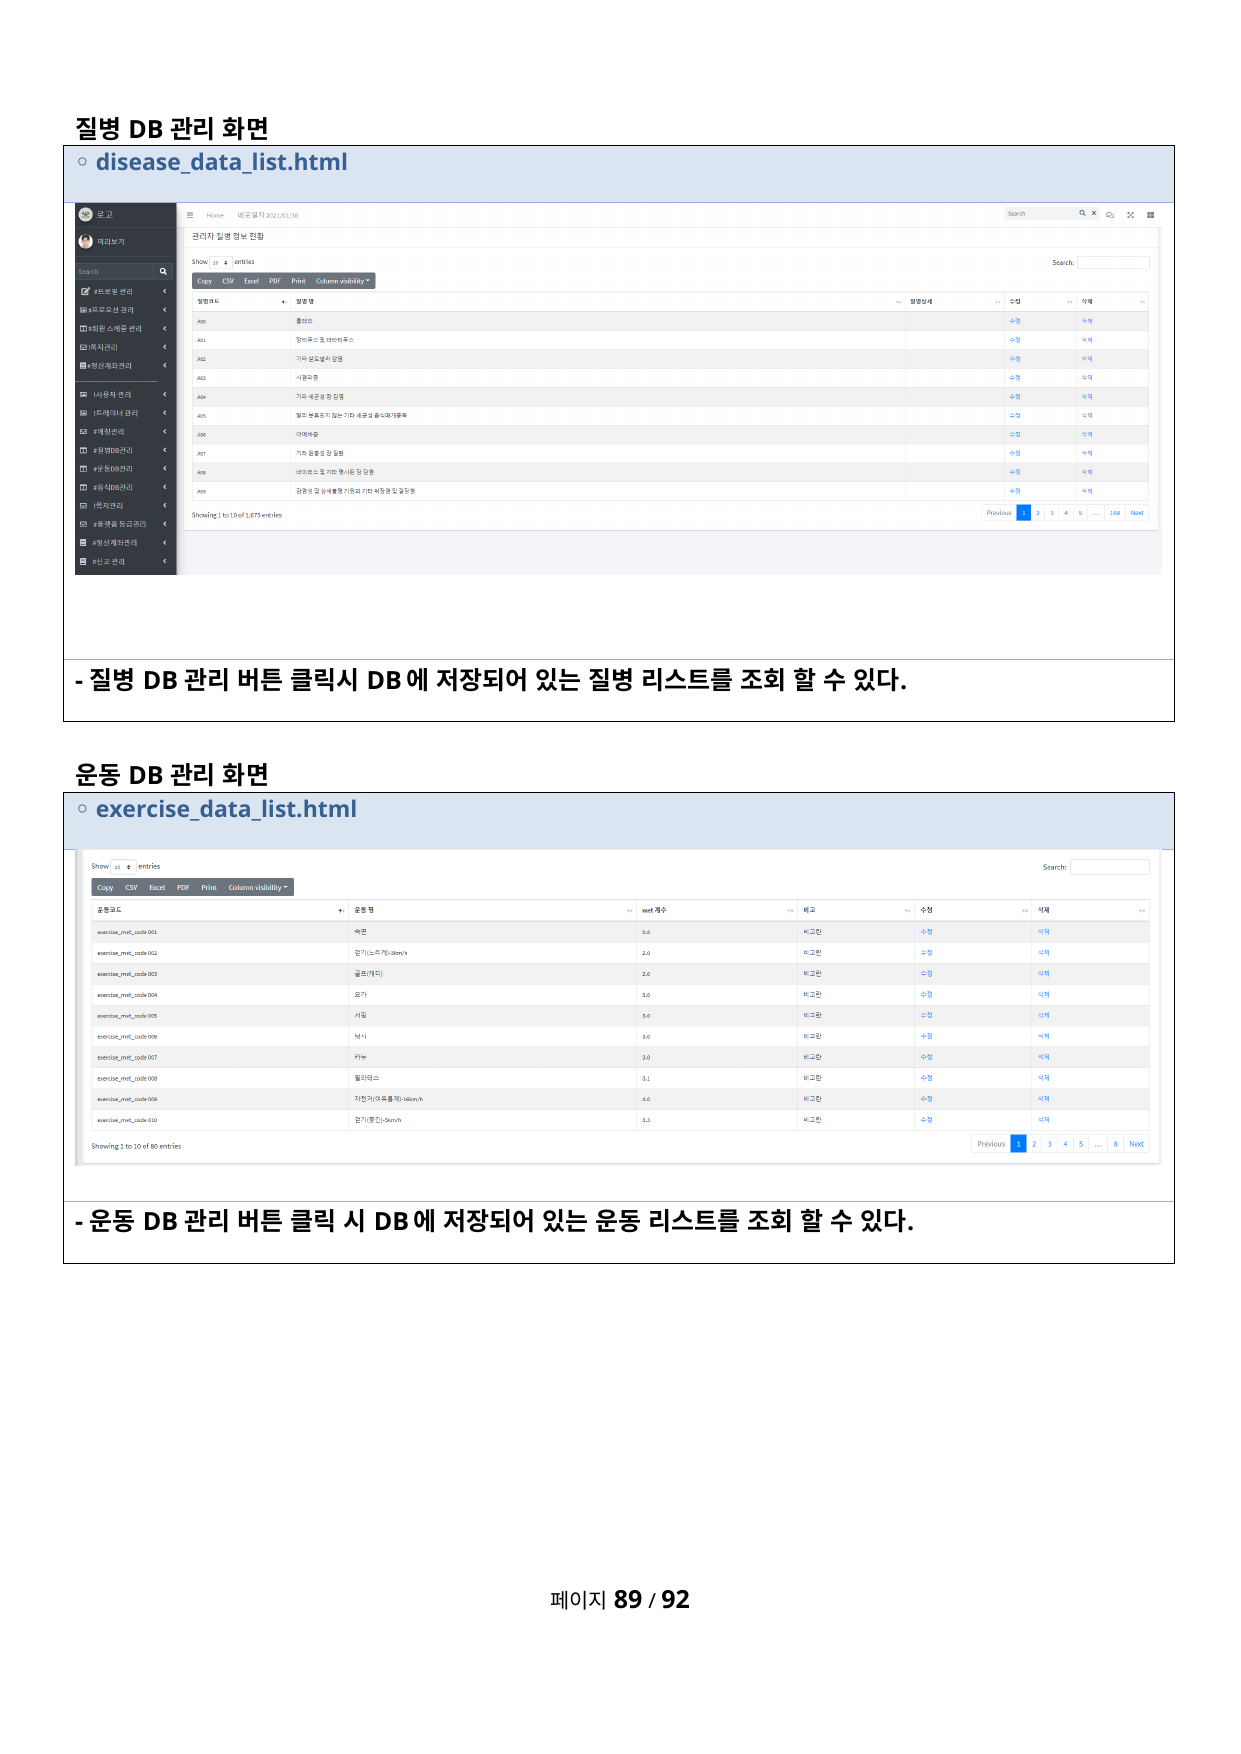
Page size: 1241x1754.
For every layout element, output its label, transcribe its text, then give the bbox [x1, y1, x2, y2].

picture [75, 203, 1162, 575]
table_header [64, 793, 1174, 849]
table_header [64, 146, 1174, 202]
text 운동 DB 관리 화면 [75, 756, 1165, 792]
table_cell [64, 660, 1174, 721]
text 질병 DB 관리 화면 [75, 109, 1165, 145]
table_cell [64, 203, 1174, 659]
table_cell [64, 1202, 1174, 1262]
picture [75, 849, 1162, 1166]
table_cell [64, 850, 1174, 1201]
